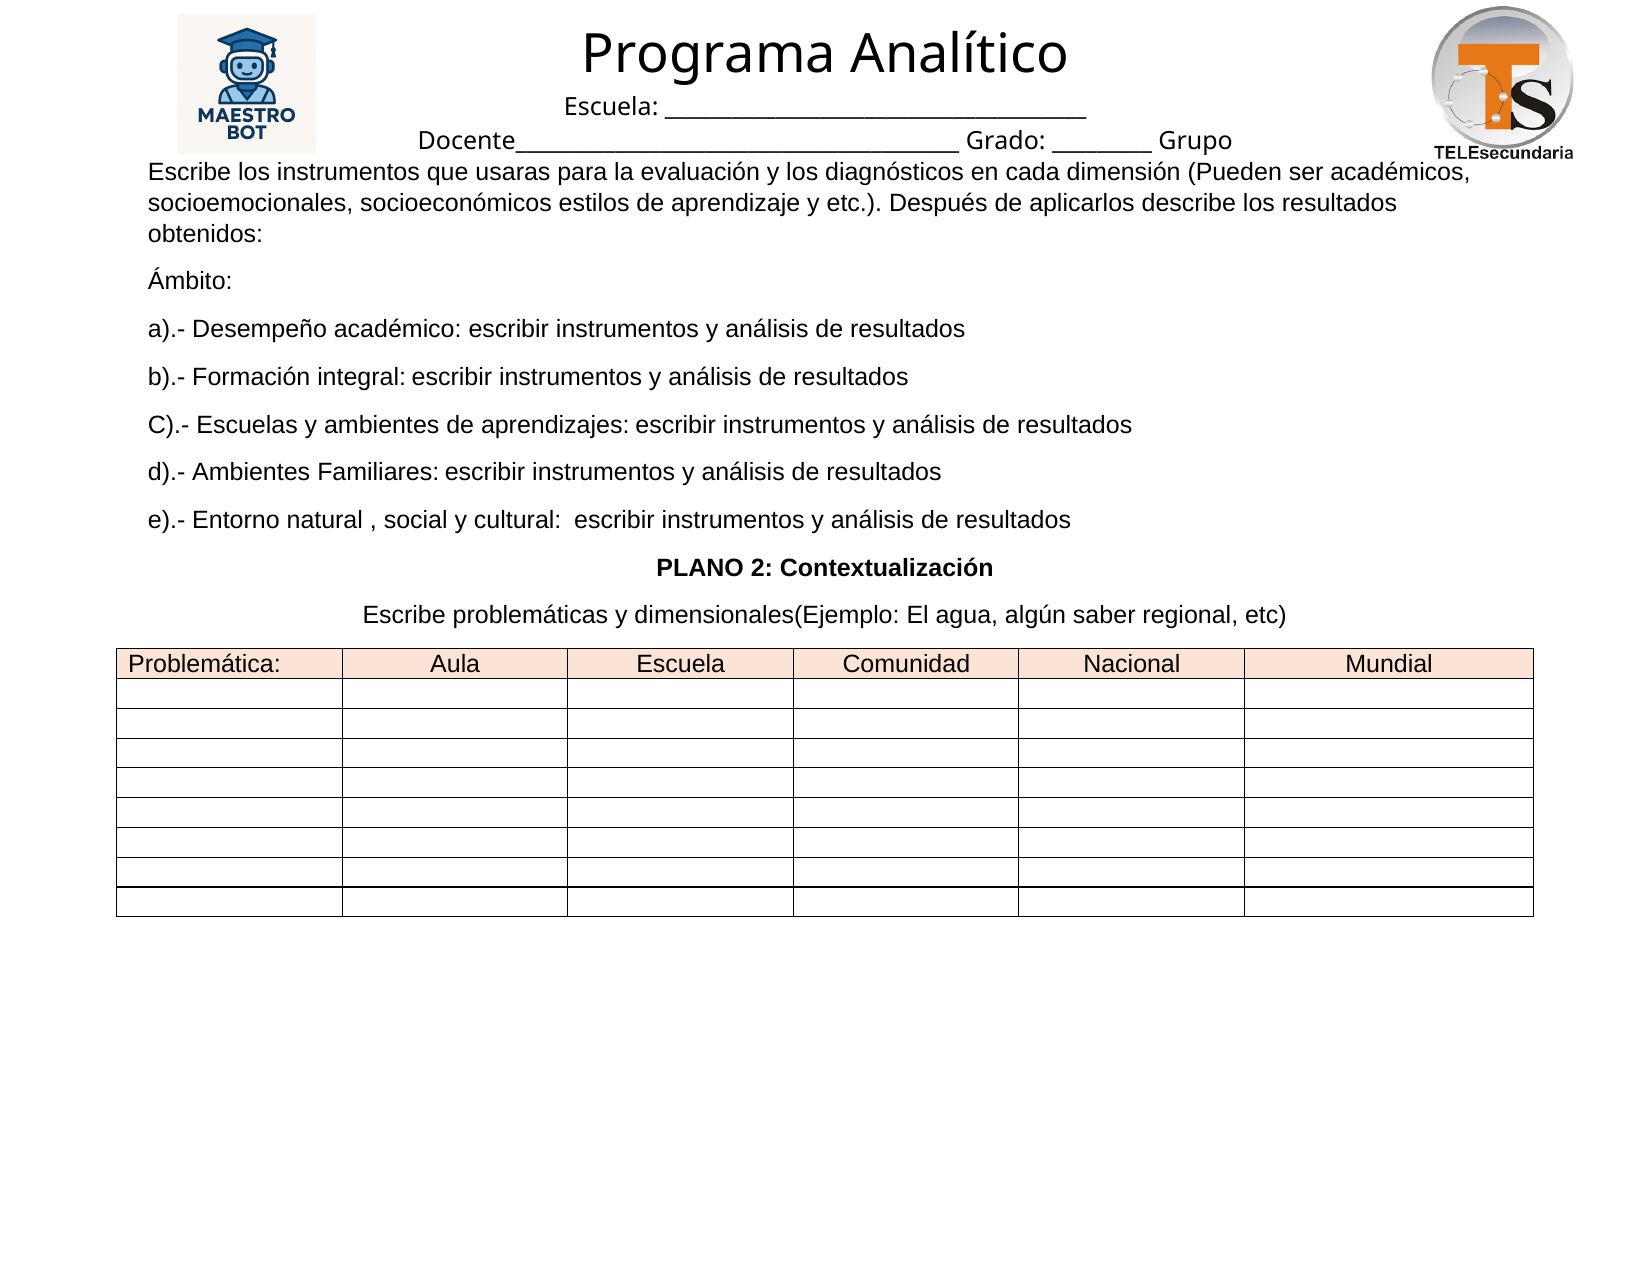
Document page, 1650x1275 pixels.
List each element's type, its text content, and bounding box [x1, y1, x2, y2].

table_header Aula [343, 649, 567, 678]
table_cell [568, 739, 793, 767]
table_cell [1019, 858, 1244, 886]
table_cell [1245, 679, 1533, 708]
table_cell [117, 709, 342, 737]
text d).- Ambientes Familiares: escribir instrumentos y análisis de resultados [148, 457, 1502, 486]
table_cell [117, 858, 342, 886]
table_cell [794, 768, 1018, 797]
table_cell [1019, 798, 1244, 827]
table_cell [343, 679, 567, 708]
table_cell [1245, 858, 1533, 886]
table_cell [1019, 888, 1244, 916]
table_cell [117, 828, 342, 857]
table_header Escuela [568, 649, 793, 678]
table_cell [568, 798, 793, 827]
table_cell [1245, 709, 1533, 737]
table_cell [568, 888, 793, 916]
table_cell [794, 858, 1018, 886]
table_cell [1245, 739, 1533, 767]
text PLANO 2: Contextualización [148, 553, 1502, 581]
table_cell [1019, 679, 1244, 708]
table_cell [343, 828, 567, 857]
table_cell [343, 798, 567, 827]
text e).- Entorno natural , social y cultural: escribir instrumentos y análisis de resultados [148, 505, 1502, 534]
text Escribe los instrumentos que usaras para la evaluación y los diagnósticos en cada dimensión (Pueden ser académicos, socioemocionales, socioeconómicos estilos de aprendizaje y etc.). Después de aplicarlos describe los resultados obtenidos: [148, 157, 1502, 247]
table_cell [1019, 828, 1244, 857]
table_cell [794, 679, 1018, 708]
table_cell [1245, 798, 1533, 827]
table_header Nacional [1019, 649, 1244, 678]
table_cell [794, 739, 1018, 767]
table_cell [1019, 739, 1244, 767]
table_cell [343, 709, 567, 737]
table_header Comunidad [794, 649, 1018, 678]
table_header Problemática: [117, 649, 342, 678]
table_cell [1019, 709, 1244, 737]
text C).- Escuelas y ambientes de aprendizajes: escribir instrumentos y análisis de resultados [148, 409, 1502, 438]
table_cell [117, 739, 342, 767]
table_cell [1245, 828, 1533, 857]
table_cell [794, 828, 1018, 857]
table_cell [1245, 768, 1533, 797]
table_cell [1245, 888, 1533, 916]
table_header Mundial [1245, 649, 1533, 678]
table_cell [568, 828, 793, 857]
table_cell [343, 888, 567, 916]
table_cell [117, 679, 342, 708]
table_cell [343, 739, 567, 767]
text a).- Desempeño académico: escribir instrumentos y análisis de resultados [148, 314, 1502, 343]
picture [1431, 6, 1574, 163]
table_cell [117, 798, 342, 827]
table_cell [568, 768, 793, 797]
table_cell [794, 798, 1018, 827]
table_cell [1019, 768, 1244, 797]
text b).- Formación integral: escribir instrumentos y análisis de resultados [148, 362, 1502, 391]
table_cell [794, 888, 1018, 916]
table_cell [794, 709, 1018, 737]
table_cell [343, 768, 567, 797]
text Escribe problemáticas y dimensionales(Ejemplo: El agua, algún saber regional, etc) [148, 600, 1502, 629]
table_cell [568, 679, 793, 708]
picture [177, 14, 317, 154]
table_cell [117, 768, 342, 797]
table_cell [117, 888, 342, 916]
table_cell [343, 858, 567, 886]
text Ámbito: [148, 266, 1502, 295]
table_cell [568, 709, 793, 737]
table_cell [568, 858, 793, 886]
